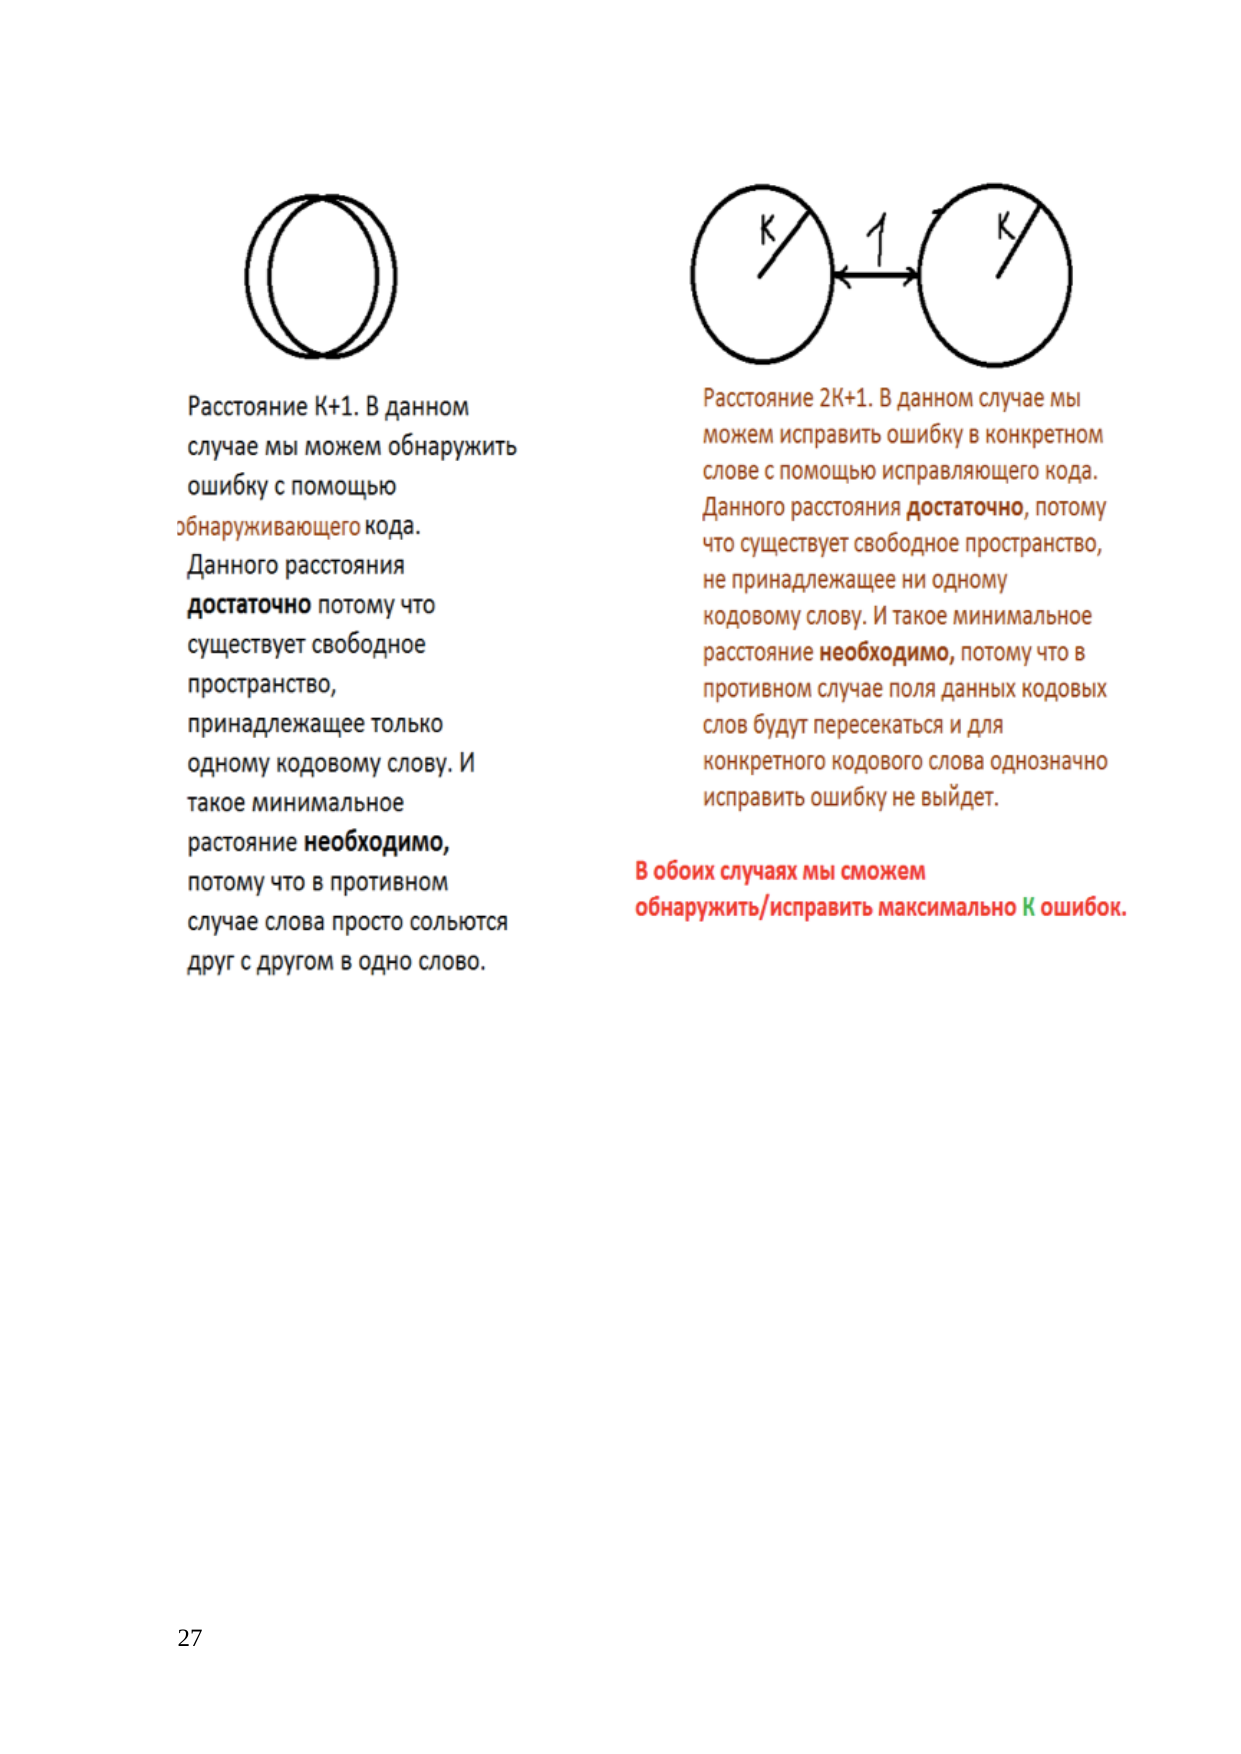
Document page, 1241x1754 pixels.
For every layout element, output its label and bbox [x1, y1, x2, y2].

picture [177, 118, 1152, 982]
